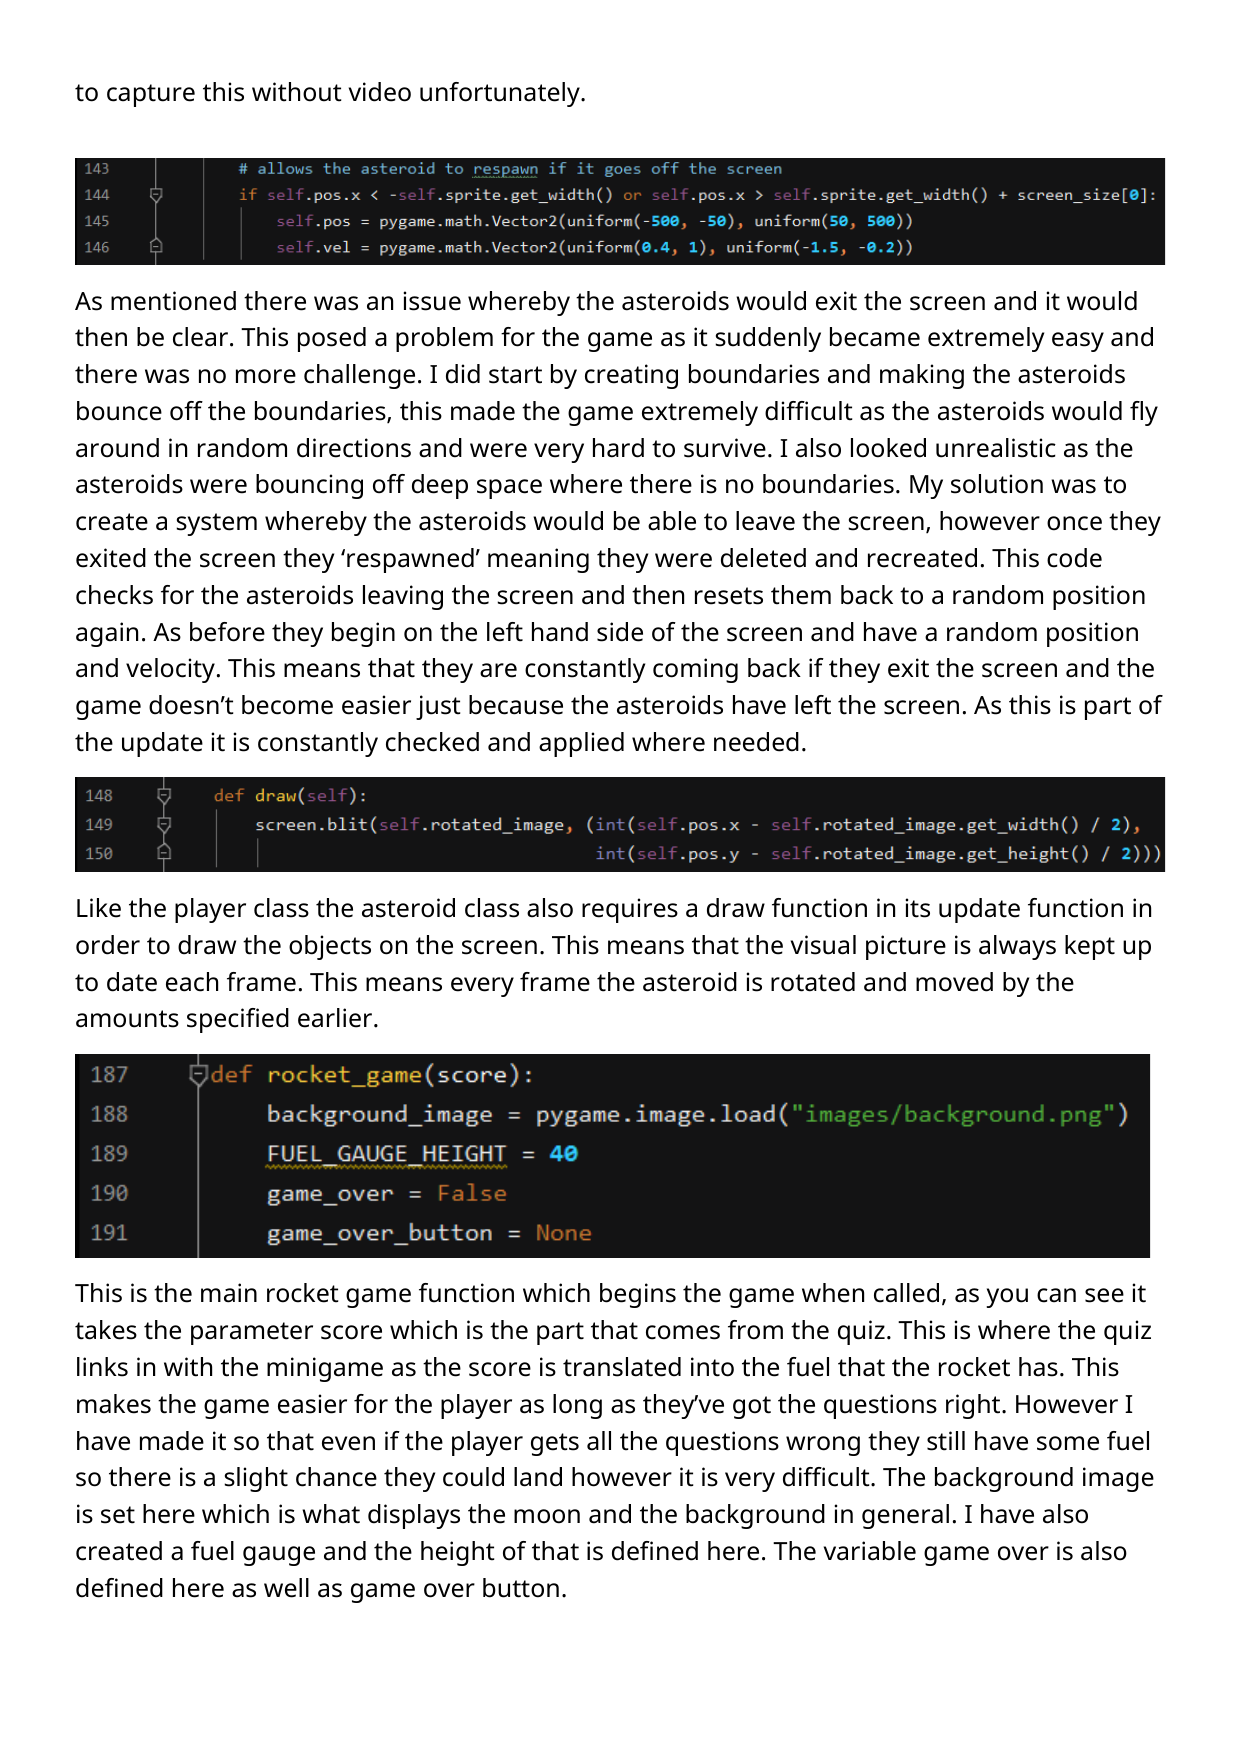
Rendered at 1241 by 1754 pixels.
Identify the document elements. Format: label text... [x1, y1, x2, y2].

text As mentioned there was an issue whereby the asteroids would exit the screen and it would then be clear. This posed a problem for the game as it suddenly became extremely easy and there was no more challenge. I did start by creating boundaries and making the asteroids bounce off the boundaries, this made the game extremely difficult as the asteroids would fly around in random directions and were very hard to survive. I also looked unrealistic as the asteroids were bouncing off deep space where there is no boundaries. My solution was to create a system whereby the asteroids would be able to leave the screen, however once they exited the screen they ‘respawned’ meaning they were deleted and recreated. This code checks for the asteroids leaving the screen and then resets them back to a random position again. As before they begin on the left hand side of the screen and have a random position and velocity. This means that they are constantly coming back if they exit the screen and the game doesn’t become easier just because the asteroids have left the screen. As this is part of the update it is constantly checked and applied where needed. [75, 283, 1165, 758]
picture [75, 1054, 1151, 1258]
text Like the player class the asteroid class also requires a draw function in its update function in order to draw the objects on the screen. This means that the visual picture is always kept up to date each frame. This means every frame the asteroid is rotated and moved by the amounts specified earlier. [75, 891, 1165, 1035]
picture [75, 158, 1166, 265]
picture [75, 777, 1166, 872]
text This is the main rocket game function which begins the game when called, as you can see it takes the parameter score which is the part that comes from the quiz. This is where the quiz links in with the minigame as the score is translated into the fuel that the rocket has. This makes the game easier for the player as long as they’ve got the questions right. However I have made it so that even if the player gets all the questions wrong they still have some fuel so there is a slight chance they could land however it is very difficult. The background image is set here which is what displays the moon and the background in general. I have also created a fuel gauge and the height of that is defined here. The variable game over is also defined here as well as game over button. [75, 1276, 1165, 1604]
